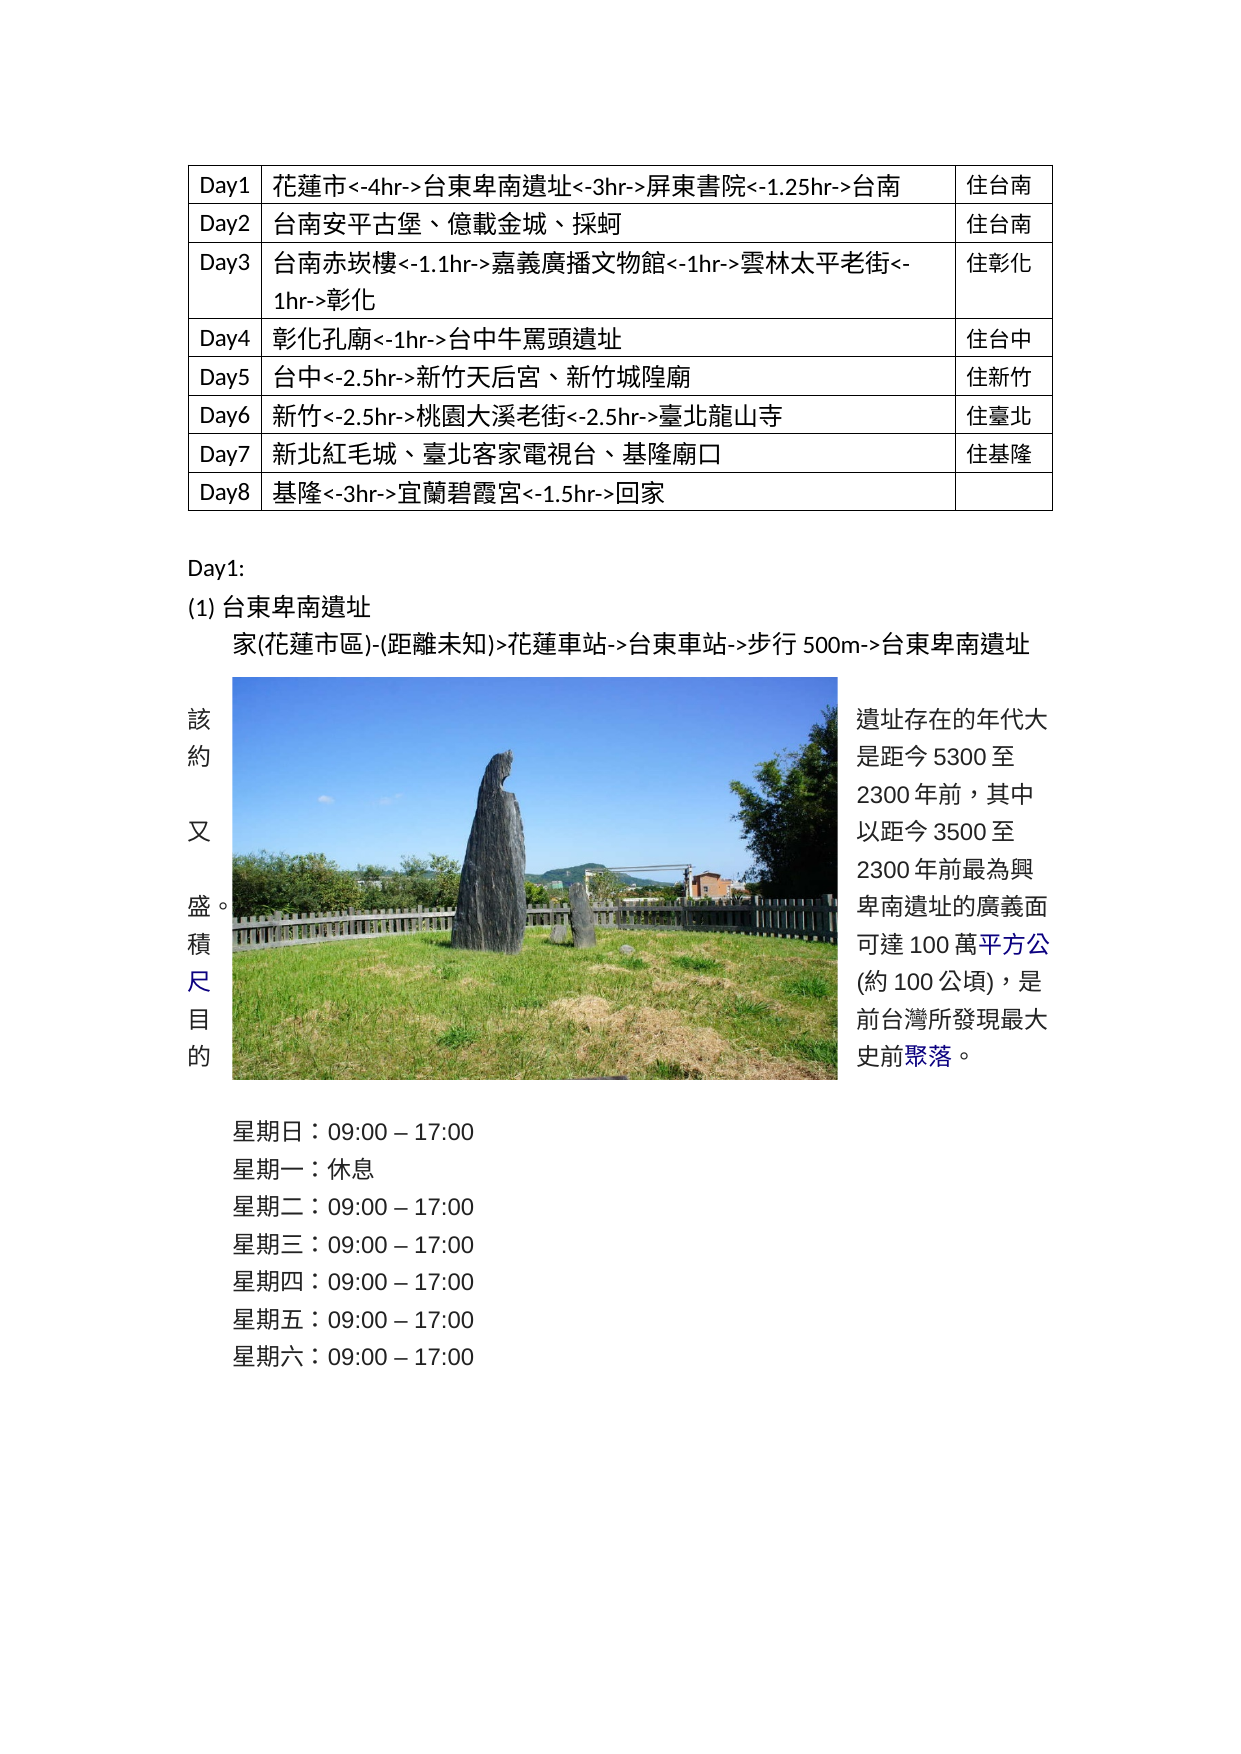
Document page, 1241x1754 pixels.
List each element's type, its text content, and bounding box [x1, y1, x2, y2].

table_cell 台南赤崁樓<-1.1hr->嘉義廣播文物館<-1hr->雲林太平老街<-1hr->彰化 [262, 243, 955, 318]
text 星期四：09:00 – 17:00 [232, 1261, 1053, 1299]
table_cell Day8 [189, 473, 261, 510]
text 星期三：09:00 – 17:00 [232, 1224, 1053, 1261]
table_cell 新北紅毛城、臺北客家電視台、基隆廟口 [262, 434, 955, 472]
table_cell 住基隆 [956, 434, 1052, 472]
table_cell 彰化孔廟<-1hr->台中牛罵頭遺址 [262, 319, 955, 356]
table_cell Day6 [189, 396, 261, 433]
text 星期五：09:00 – 17:00 [232, 1299, 1053, 1336]
table_header 住台南 [956, 166, 1052, 203]
text 星期日：09:00 – 17:00 [232, 1111, 1053, 1149]
text Day1: [187, 549, 1053, 586]
table_cell 台南安平古堡、億載金城、採蚵 [262, 204, 955, 242]
table_cell Day2 [189, 204, 261, 242]
table_cell 新竹<-2.5hr->桃園大溪老街<-2.5hr->臺北龍山寺 [262, 396, 955, 433]
text (1) 台東卑南遺址 [187, 586, 1053, 624]
table_cell 台中<-2.5hr->新竹天后宮、新竹城隍廟 [262, 357, 955, 395]
table_cell Day7 [189, 434, 261, 472]
table_cell 住台中 [956, 319, 1052, 356]
table_cell 住臺北 [956, 396, 1052, 433]
table_header Day1 [189, 166, 261, 203]
text 星期六：09:00 – 17:00 [232, 1336, 1053, 1374]
table_cell 基隆<-3hr->宜蘭碧霞宮<-1.5hr->回家 [262, 473, 955, 510]
text 家(花蓮市區)-(距離未知)>花蓮車站->台東車站->步行500m->台東卑南遺址 [232, 624, 1053, 661]
table_cell Day5 [189, 357, 261, 395]
text 星期一：休息 [232, 1149, 1053, 1186]
table_cell 住新竹 [956, 357, 1052, 395]
table_cell 住台南 [956, 204, 1052, 242]
table_header 花蓮市<-4hr->台東卑南遺址<-3hr->屏東書院<-1.25hr->台南 [262, 166, 955, 203]
table_cell Day4 [189, 319, 261, 356]
text 該遺址存在的年代大約是距今5300至2300年前，其中又以距今3500至2300年前最為興盛。卑南遺址的廣義面積可達100萬平方公尺(約100公頃)，是目前台灣所發現最大的史前聚落。 [187, 699, 232, 1074]
picture [232, 677, 838, 1080]
table_cell [956, 473, 1052, 510]
text 星期二：09:00 – 17:00 [232, 1186, 1053, 1224]
table_cell 住彰化 [956, 243, 1052, 318]
table_cell Day3 [189, 243, 261, 318]
text 該遺址存在的年代大約是距今5300至2300年前，其中又以距今3500至2300年前最為興盛。卑南遺址的廣義面積可達100萬平方公尺(約100公頃)，是目前台灣所發現最大的史前聚落。 [838, 699, 1053, 1074]
